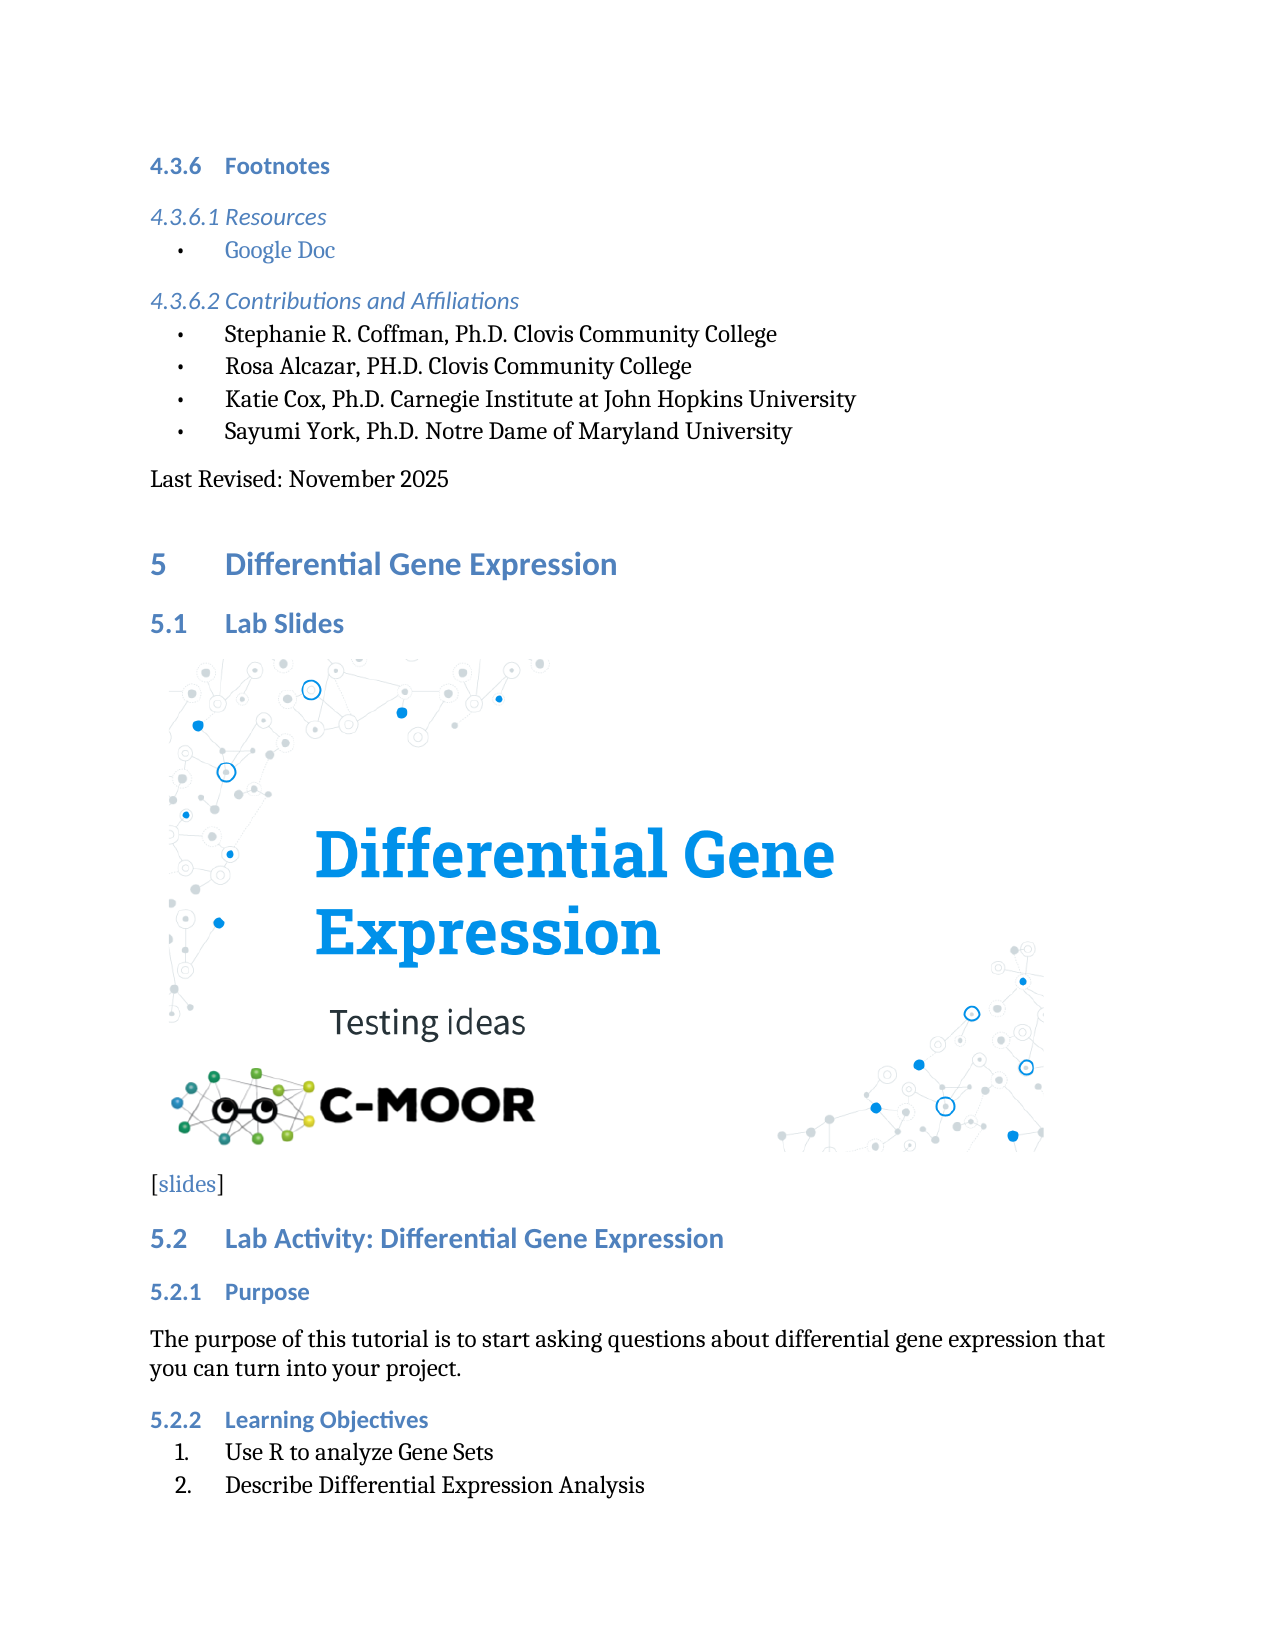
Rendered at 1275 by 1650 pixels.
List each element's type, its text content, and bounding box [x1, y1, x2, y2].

text [slides] [150, 1170, 1125, 1199]
text The purpose of this tutorial is to start asking questions about differential gene expression that you can turn into your project. [150, 1325, 1125, 1383]
subtitle 4.3.6.1 Resources [150, 201, 1125, 232]
list Sayumi York, Ph.D. Notre Dame of Maryland University [175, 417, 1125, 446]
subtitle 5 Differential Gene Expression [150, 543, 1125, 584]
list Describe Differential Expression Analysis [175, 1471, 1125, 1499]
subtitle 5.1 Lab Slides [150, 605, 1125, 640]
list Use R to analyze Gene Sets [175, 1438, 1125, 1467]
list Katie Cox, Ph.D. Carnegie Institute at John Hopkins University [175, 384, 1125, 413]
subtitle 4.3.6 Footnotes [150, 150, 1125, 181]
list Stephanie R. Coffman, Ph.D. Clovis Community College [175, 319, 1125, 348]
list Rosa Alcazar, PH.D. Clovis Community College [175, 352, 1125, 381]
subtitle 5.2.2 Learning Objectives [150, 1404, 1125, 1434]
subtitle 5.2.1 Purpose [150, 1276, 1125, 1307]
subtitle 4.3.6.2 Contributions and Affiliations [150, 285, 1125, 316]
list Google Doc [175, 236, 1125, 264]
subtitle 5.2 Lab Activity: Differential Gene Expression [150, 1220, 1125, 1255]
picture [168, 659, 1044, 1152]
text Last Revised: November 2025 [150, 464, 1125, 493]
